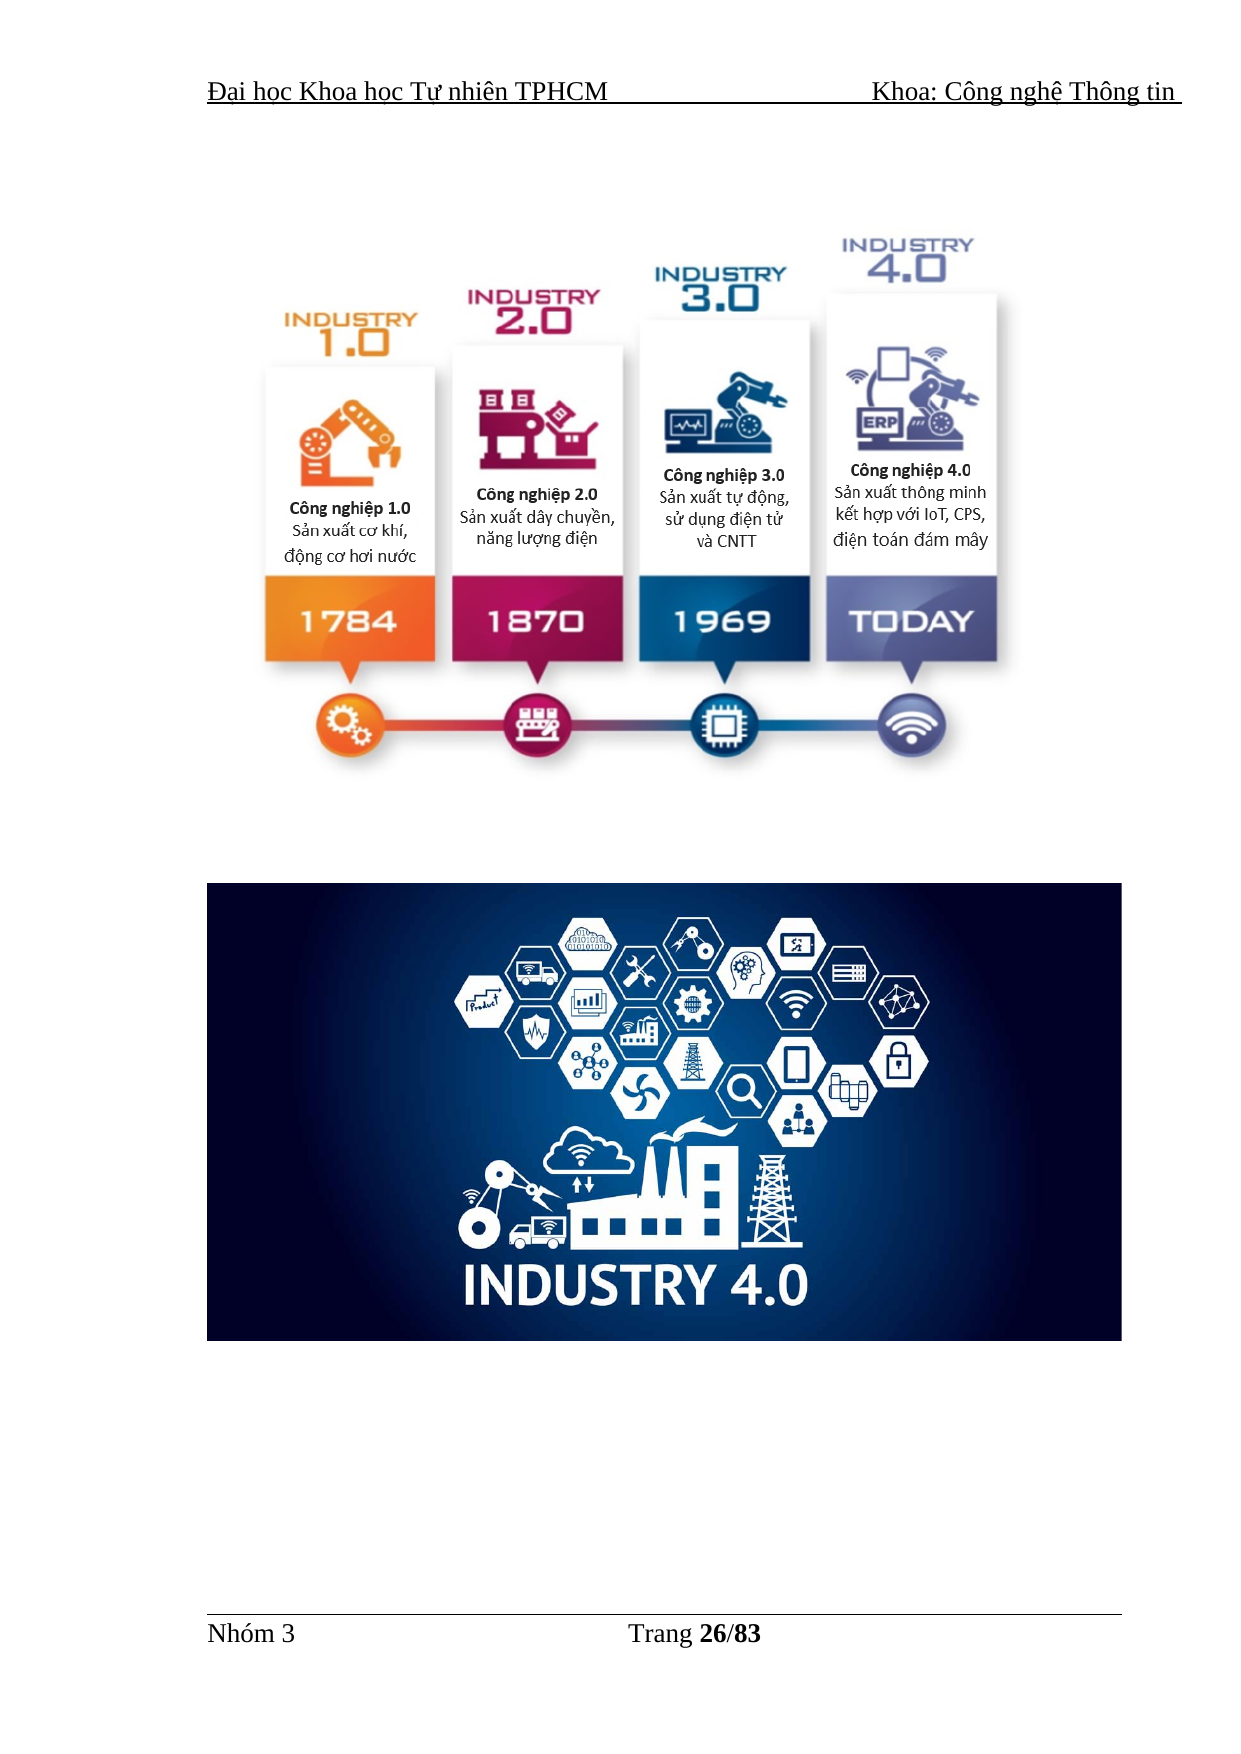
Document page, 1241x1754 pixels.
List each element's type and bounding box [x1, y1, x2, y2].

picture [207, 207, 1122, 811]
picture [207, 883, 1122, 1341]
